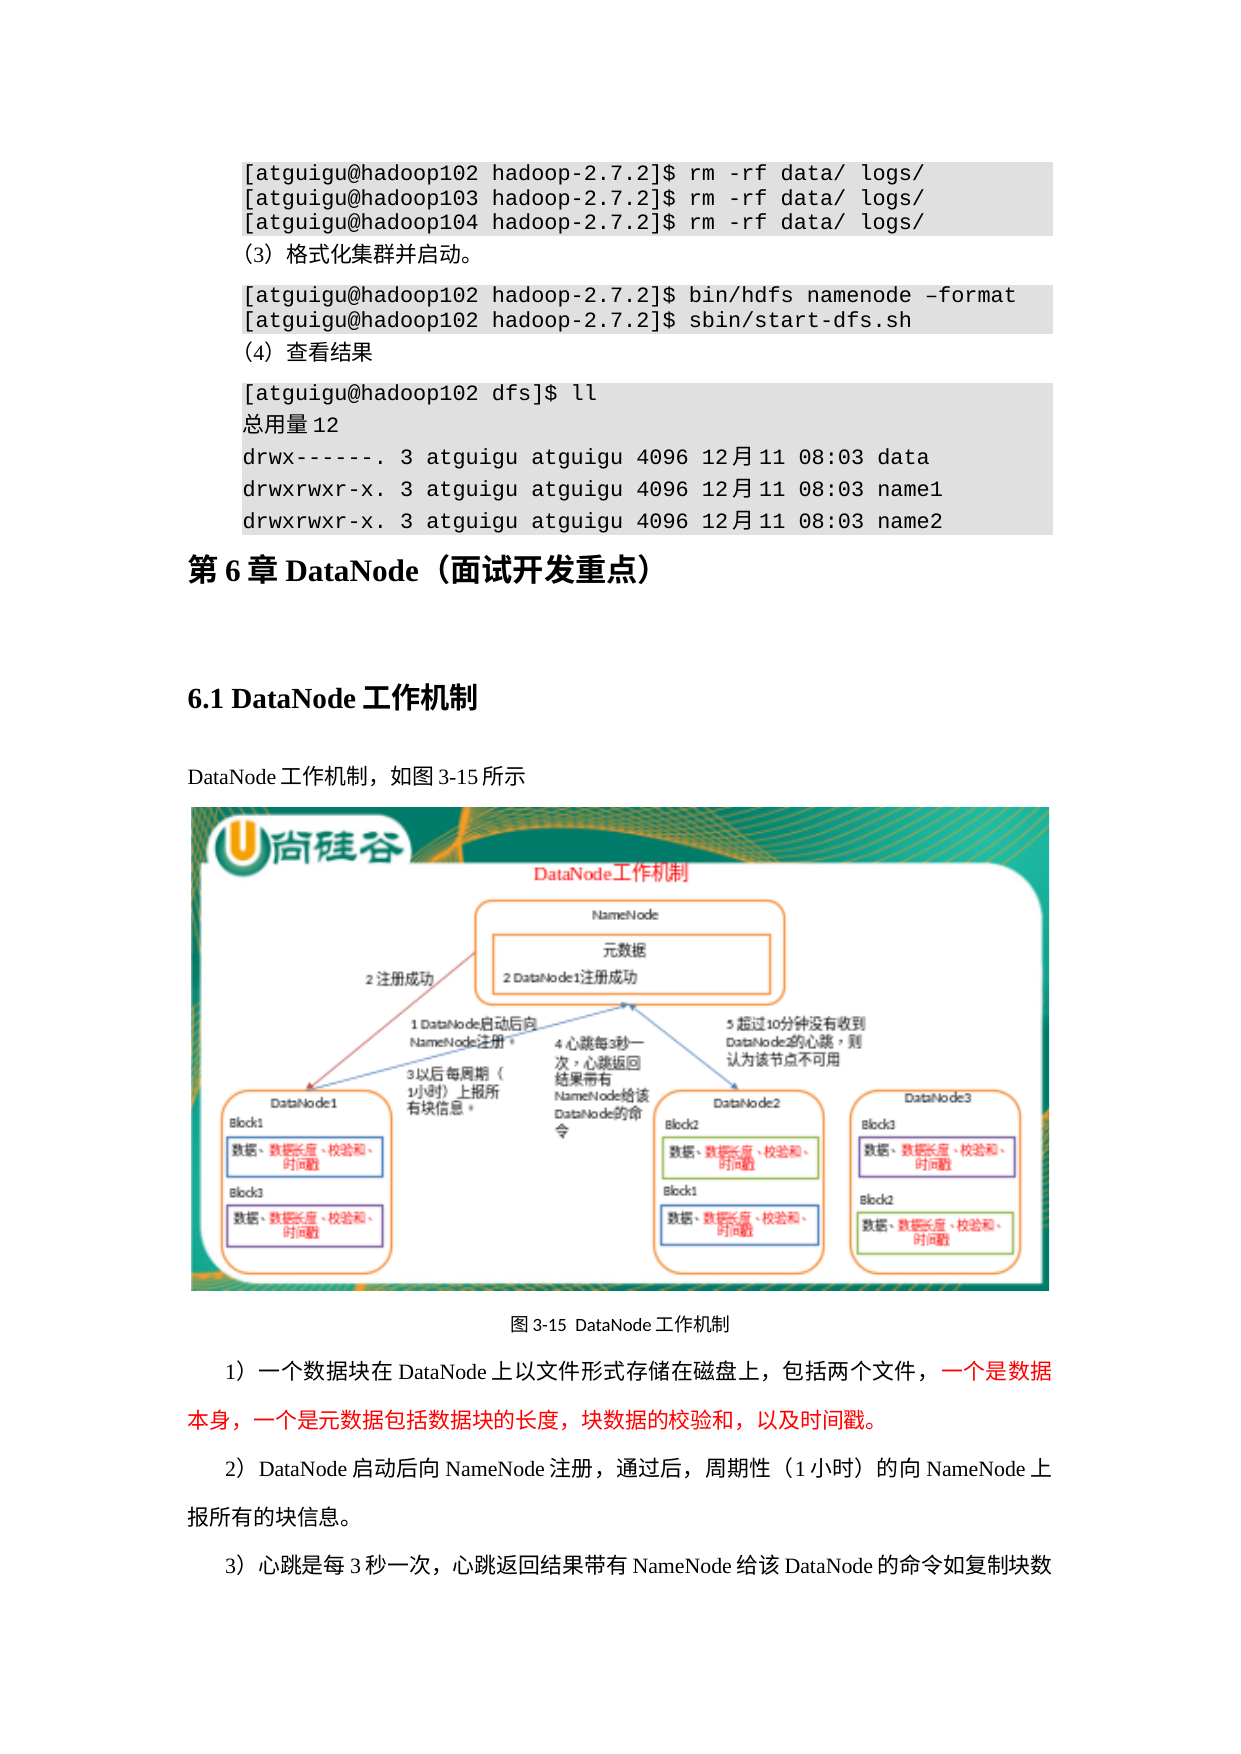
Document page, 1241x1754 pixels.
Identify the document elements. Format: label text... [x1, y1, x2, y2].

text drwxrwxr-x. 3 atguigu atguigu 4096 12月 11 08:03 name2 [242, 503, 1053, 535]
text [atguigu@hadoop102 hadoop-2.7.2]$ sbin/start-dfs.sh [242, 309, 1053, 334]
subtitle 6.1 DataNode工作机制 [187, 663, 1053, 728]
text 总用量 12 [242, 407, 1053, 439]
text [atguigu@hadoop102 dfs]$ ll [242, 383, 1053, 407]
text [187, 1548, 1053, 1580]
text 2）DataNode启动后向NameNode注册，通过后，周期性（1小时）的向NameNode上报所有的块信息。 [187, 1451, 1053, 1532]
text drwxrwxr-x. 3 atguigu atguigu 4096 12月 11 08:03 name1 [242, 471, 1053, 503]
text [atguigu@hadoop104 hadoop-2.7.2]$ rm -rf data/ logs/ [242, 212, 1053, 236]
text （3）格式化集群并启动。 [187, 236, 1053, 269]
subtitle 第6章 DataNode（面试开发重点） [187, 535, 1053, 600]
text [atguigu@hadoop102 hadoop-2.7.2]$ rm -rf data/ logs/ [242, 162, 1053, 187]
text [atguigu@hadoop103 hadoop-2.7.2]$ rm -rf data/ logs/ [242, 187, 1053, 212]
text 图3-15 DataNode工作机制 [187, 1307, 1053, 1340]
text DataNode工作机制，如图3-15所示 [187, 759, 1053, 791]
text [atguigu@hadoop102 hadoop-2.7.2]$ bin/hdfs namenode –format [242, 285, 1053, 309]
text （4）查看结果 [187, 334, 1053, 367]
text 1）一个数据块在DataNode上以文件形式存储在磁盘上，包括两个文件，一个是数据本身，一个是元数据包括数据块的长度，块数据的校验和，以及时间戳。 [187, 1353, 1053, 1435]
text drwx------. 3 atguigu atguigu 4096 12月 11 08:03 data [242, 439, 1053, 471]
